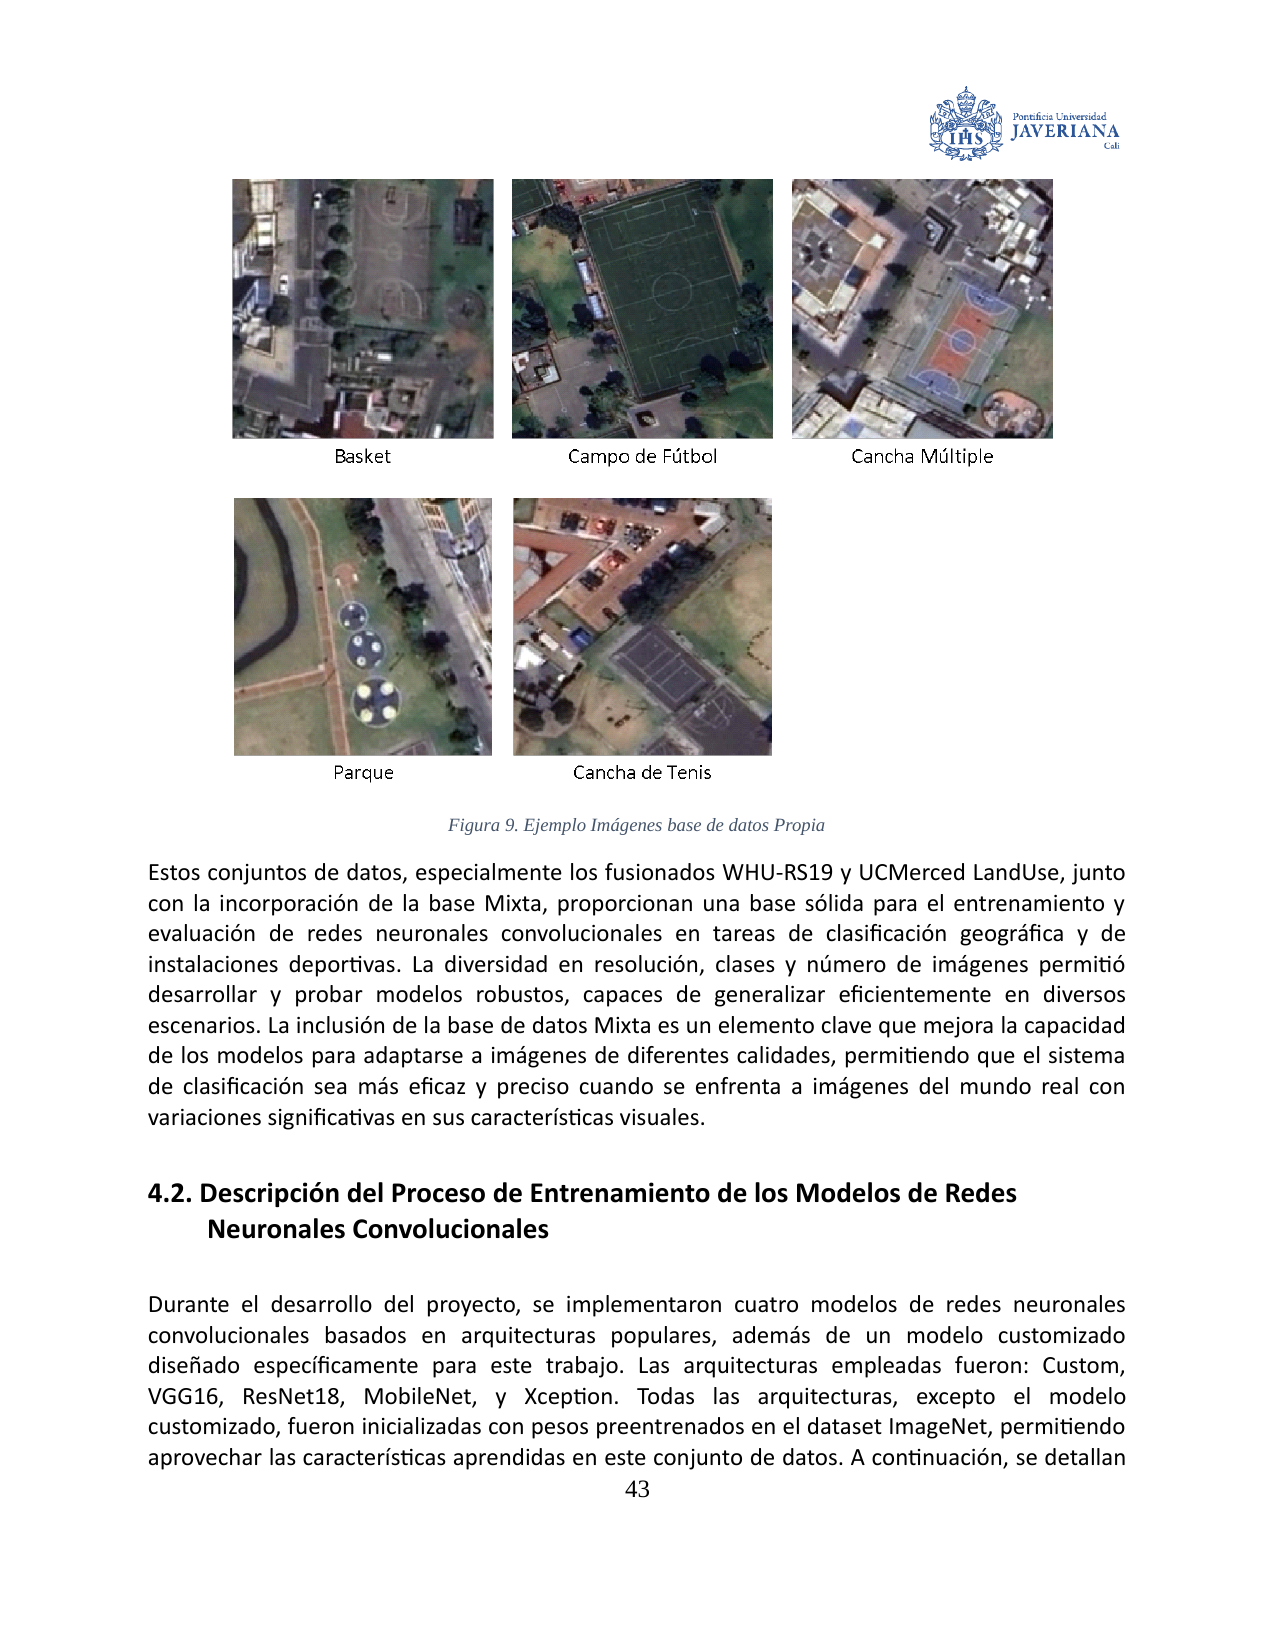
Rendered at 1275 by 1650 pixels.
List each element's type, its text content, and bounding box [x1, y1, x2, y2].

picture [222, 177, 1061, 785]
text Estos conjuntos de datos, especialmente los fusionados WHU-RS19 y UCMerced LandUse, junto con la incorporación de la base Mixta, proporcionan una base sólida para el entrenamiento y evaluación de redes neuronales convolucionales en tareas de clasificación geográfica y de instalaciones deportivas. La diversidad en resolución, clases y número de imágenes permitió desarrollar y probar modelos robustos, capaces de generalizar eficientemente en diversos escenarios. La inclusión de la base de datos Mixta es un elemento clave que mejora la capacidad de los modelos para adaptarse a imágenes de diferentes calidades, permitiendo que el sistema de clasificación sea más eficaz y preciso cuando se enfrenta a imágenes del mundo real con variaciones significativas en sus características visuales. [148, 856, 1127, 1131]
picture [920, 75, 1128, 172]
subtitle 4.2. Descripción del Proceso de Entrenamiento de los Modelos de Redes Neuronales Convolucionales [148, 1174, 1127, 1245]
